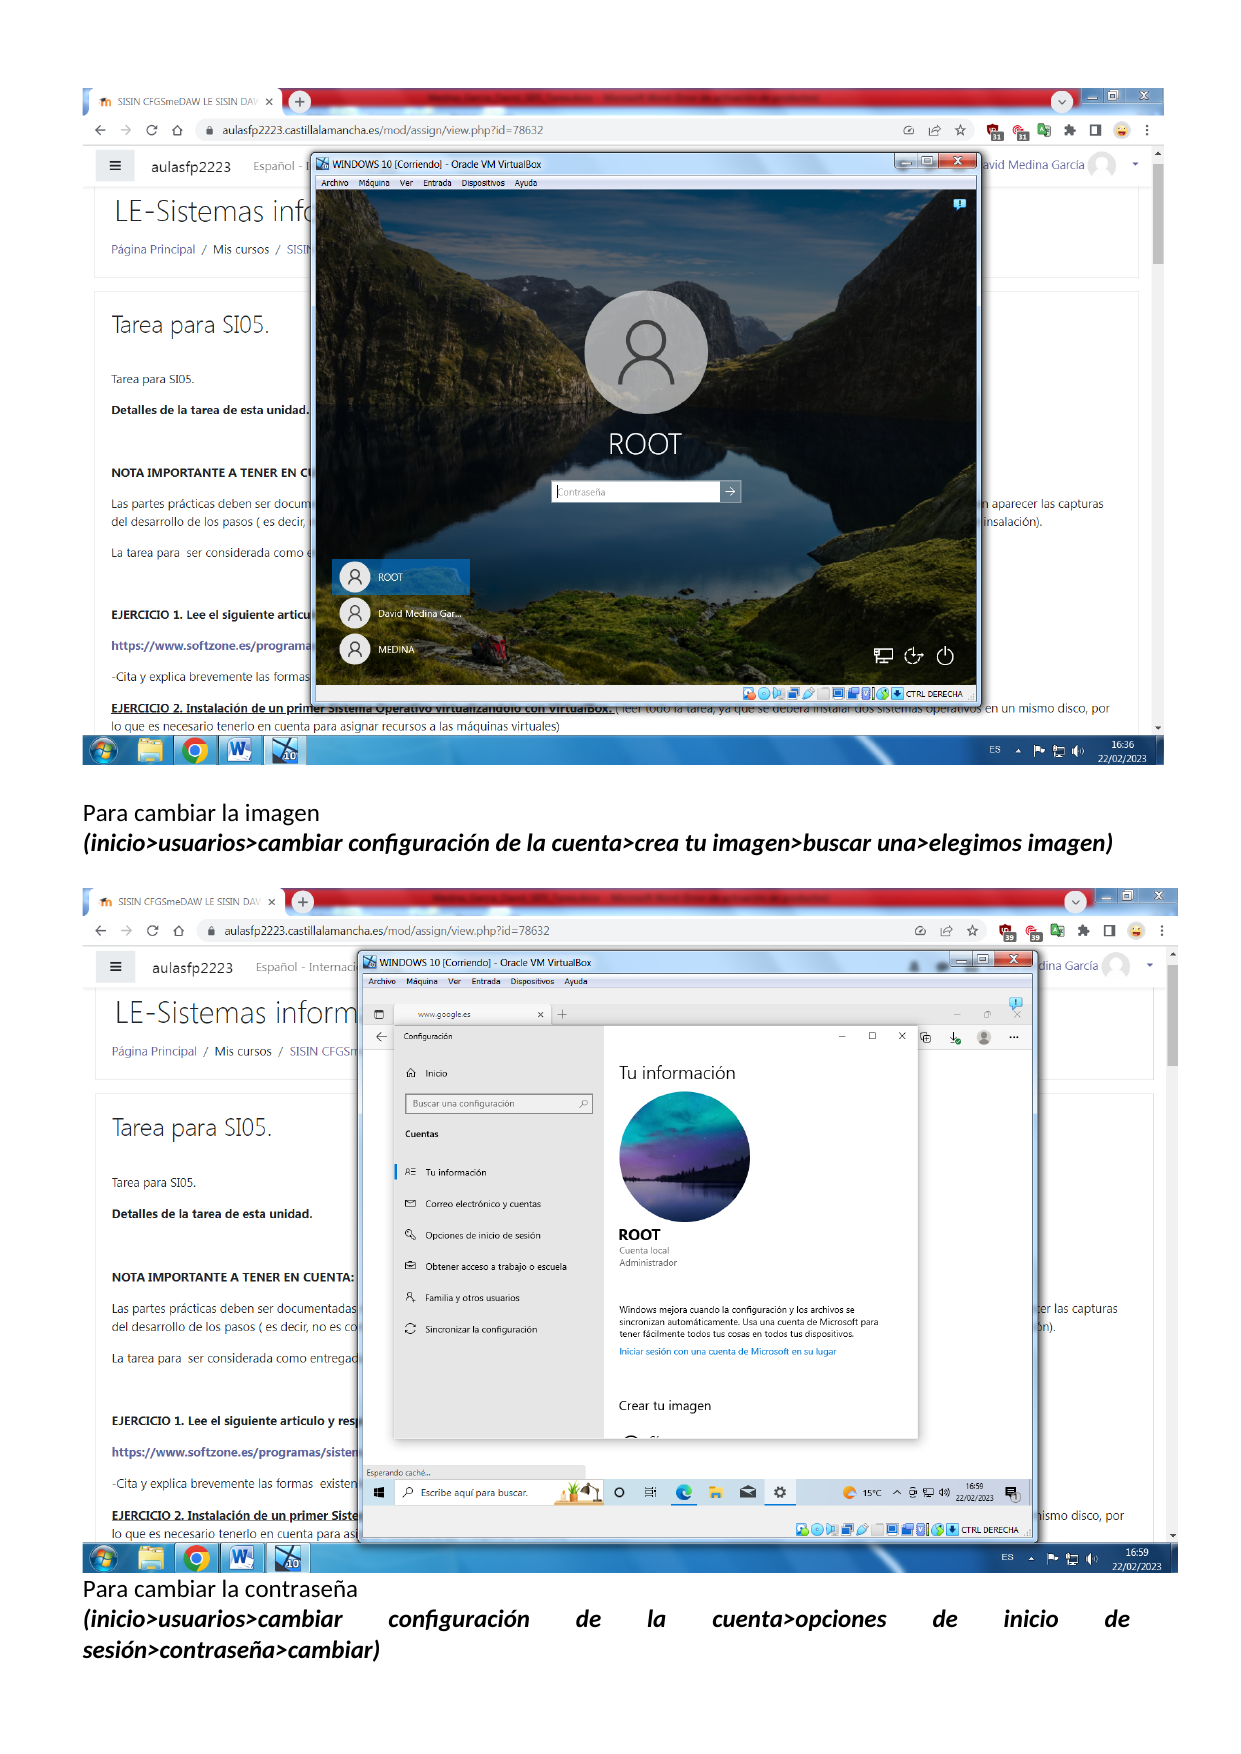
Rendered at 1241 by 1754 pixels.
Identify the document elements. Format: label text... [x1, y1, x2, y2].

list Para cambiar la contraseña [83, 1573, 1098, 1603]
picture [82, 88, 1164, 765]
list (inicio>usuarios>cambiar configuración de la cuenta>opciones de inicio de sesión>contraseña>cambiar) [83, 1603, 1131, 1664]
list Para cambiar la imagen [83, 797, 1098, 827]
list (inicio>usuarios>cambiar configuración de la cuenta>crea tu imagen>buscar una>elegimos imagen) [83, 827, 1131, 858]
picture [82, 888, 1178, 1573]
